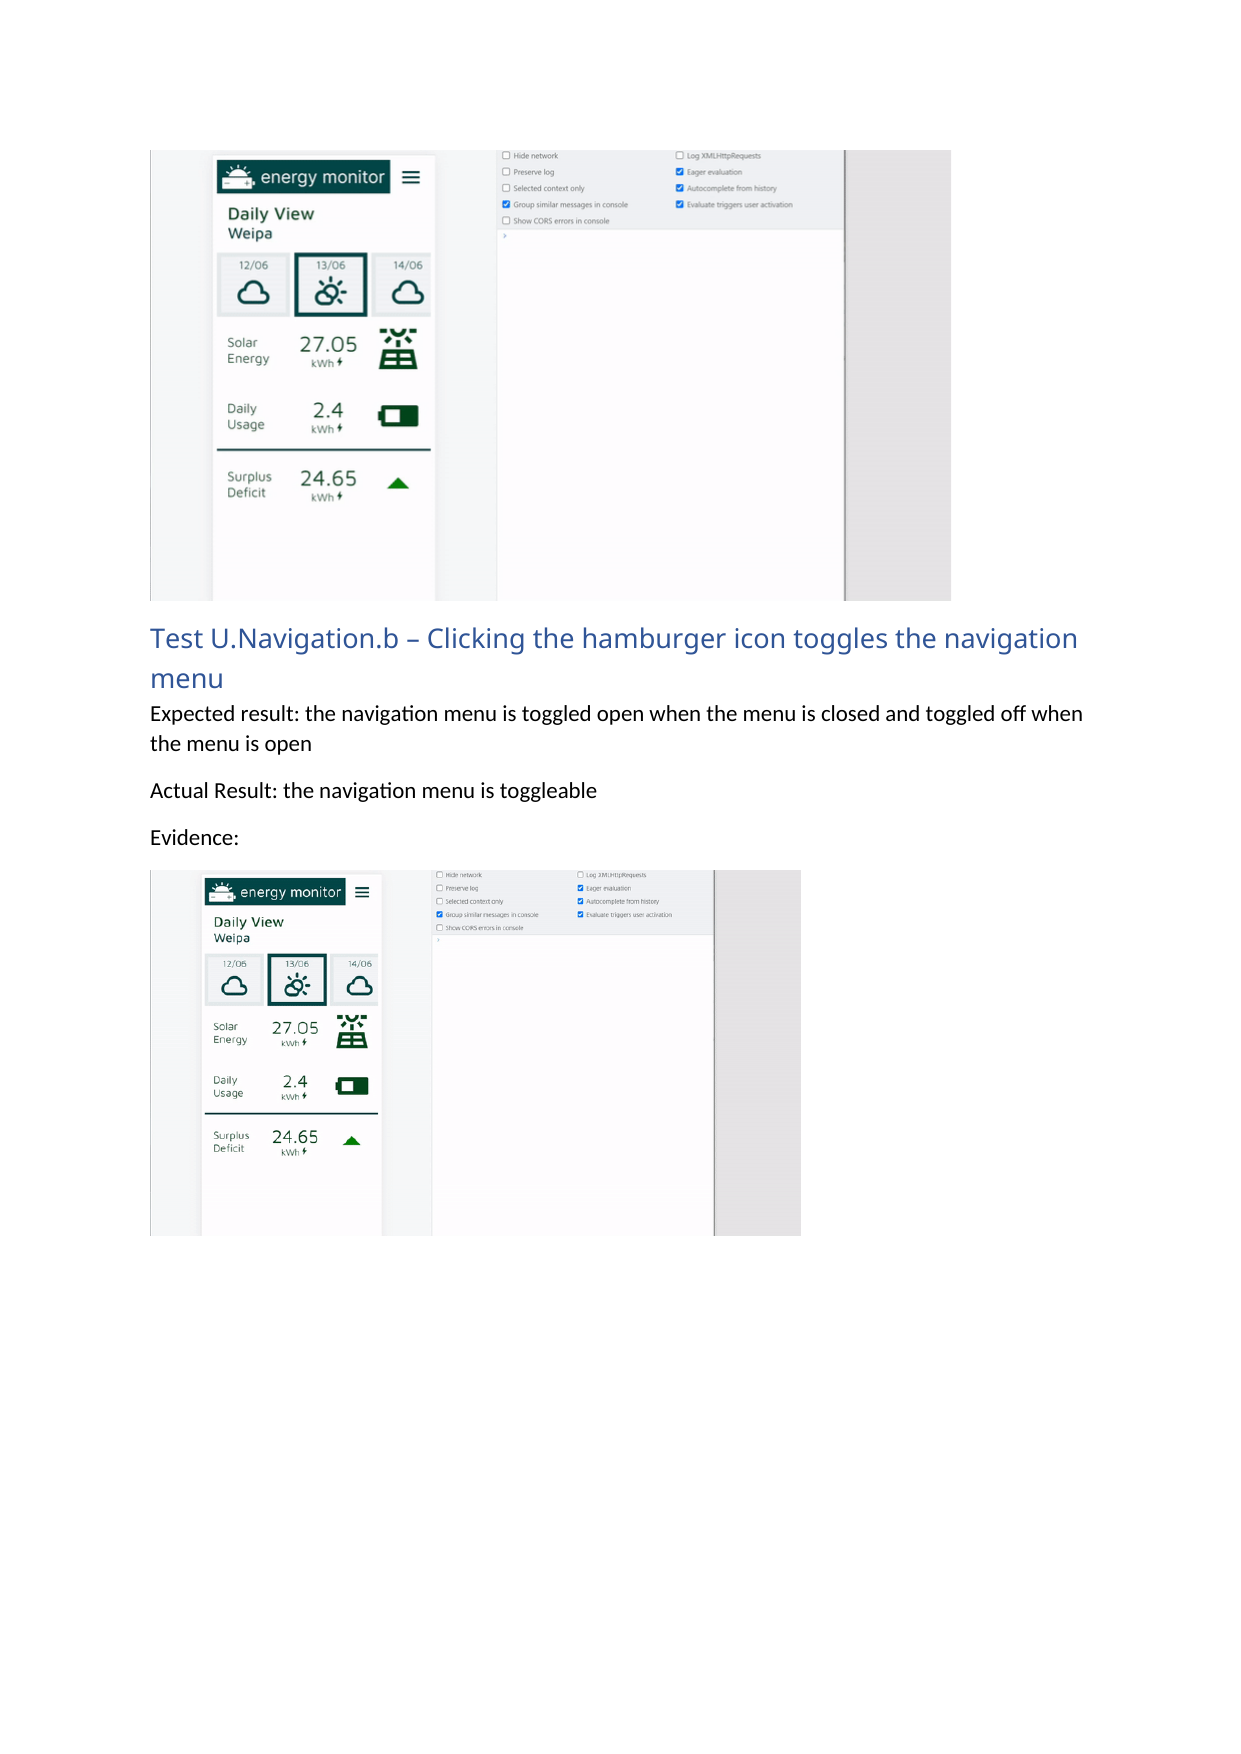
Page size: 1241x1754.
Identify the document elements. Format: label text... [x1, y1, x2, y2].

picture [150, 870, 801, 1236]
text Evidence: [150, 823, 1090, 851]
text Actual Result: the navigation menu is toggleable [150, 776, 1090, 804]
subtitle Test U.Navigation.b – Clicking the hamburger icon toggles the navigation menu [150, 619, 1090, 696]
text Expected result: the navigation menu is toggled open when the menu is closed and toggled off when the menu is open [150, 699, 1090, 757]
picture [150, 150, 952, 601]
